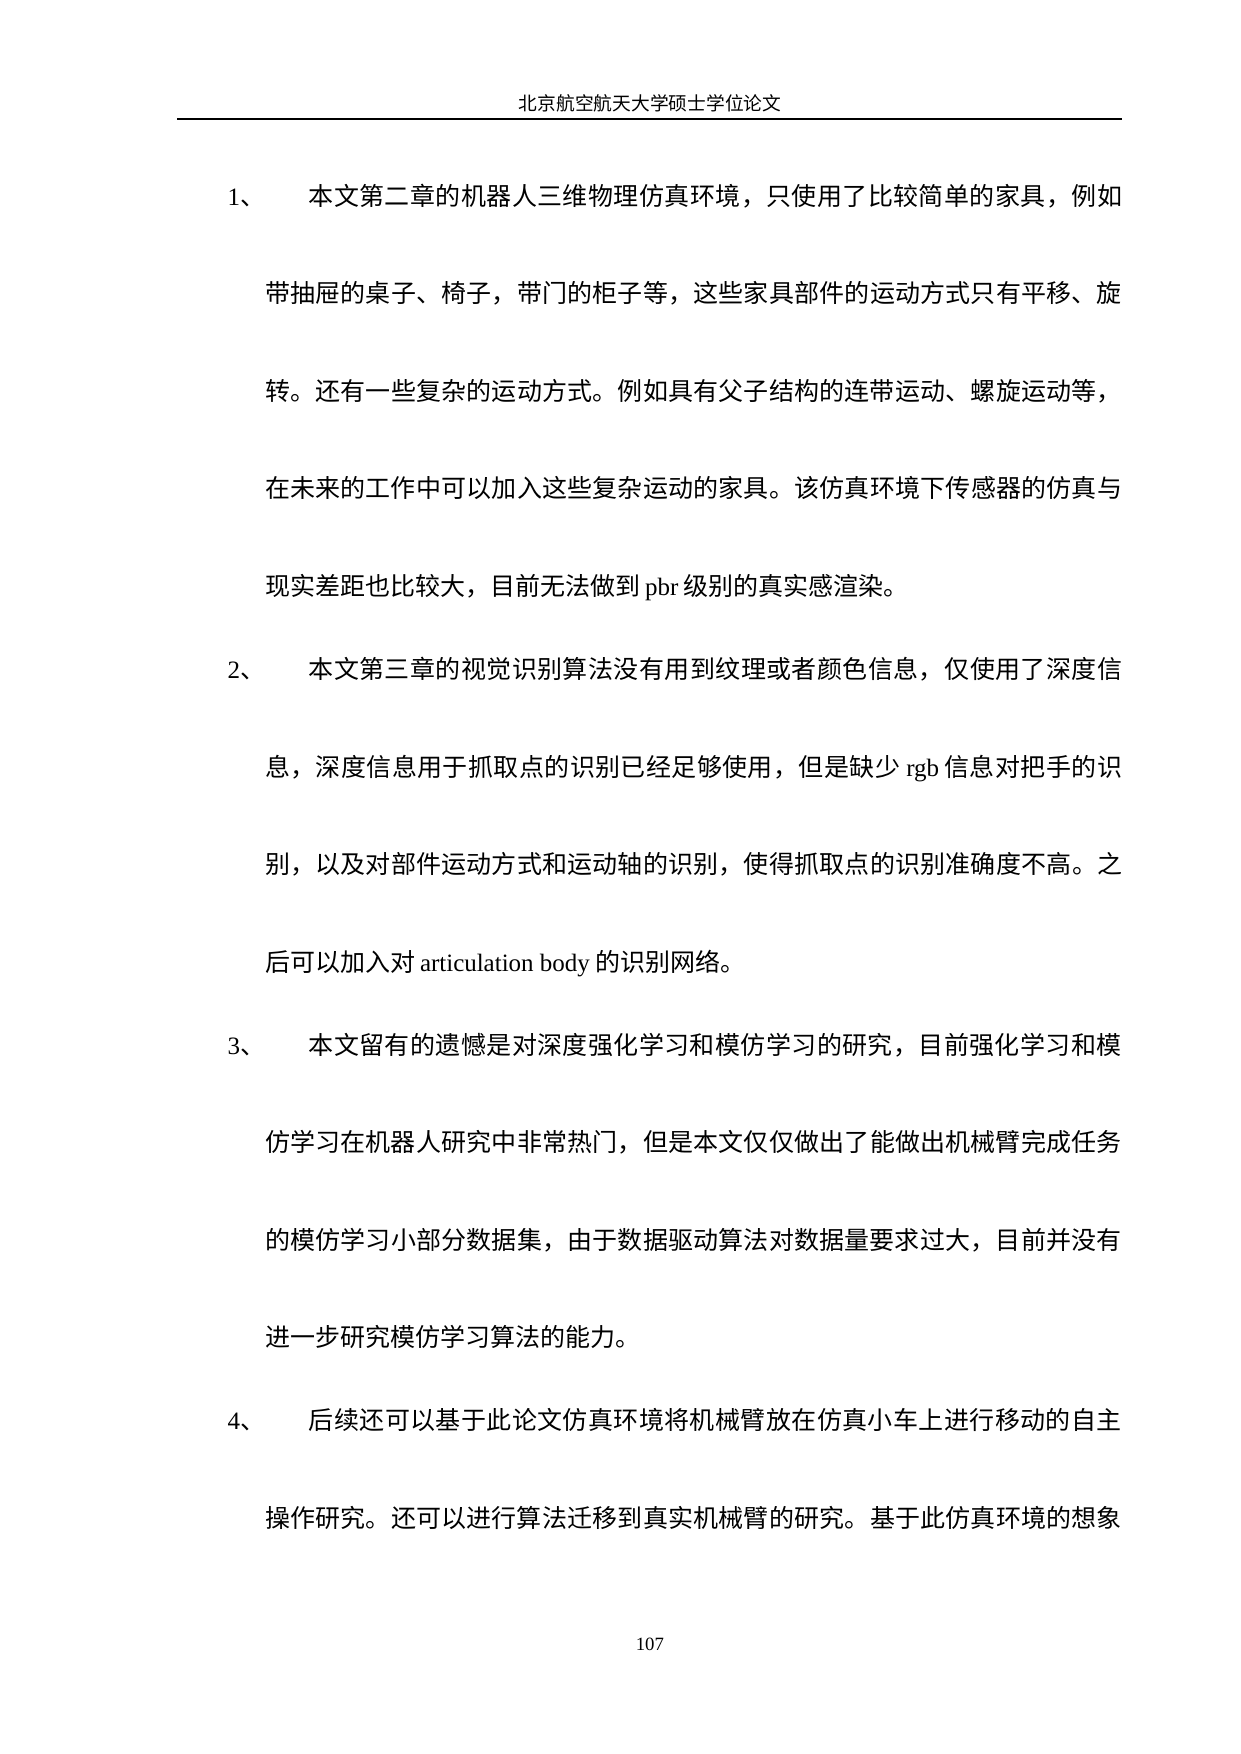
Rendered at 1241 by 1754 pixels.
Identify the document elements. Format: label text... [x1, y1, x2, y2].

list 本文留有的遗憾是对深度强化学习和模仿学习的研究，目前强化学习和模仿学习在机器人研究中非常热门，但是本文仅仅做出了能做出机械臂完成任务的模仿学习小部分数据集，由于数据驱动算法对数据量要求过大，目前并没有进一步研究模仿学习算法的能力。 [227, 1011, 1122, 1368]
list 本文第二章的机器人三维物理仿真环境，只使用了比较简单的家具，例如带抽屉的桌子、椅子，带门的柜子等，这些家具部件的运动方式只有平移、旋转。还有一些复杂的运动方式。例如具有父子结构的连带运动、螺旋运动等，在未来的工作中可以加入这些复杂运动的家具。该仿真环境下传感器的仿真与现实差距也比较大，目前无法做到pbr级别的真实感渲染。 [227, 162, 1122, 617]
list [227, 1386, 1122, 1549]
list 本文第三章的视觉识别算法没有用到纹理或者颜色信息，仅使用了深度信息，深度信息用于抓取点的识别已经足够使用，但是缺少rgb信息对把手的识别，以及对部件运动方式和运动轴的识别，使得抓取点的识别准确度不高。之后可以加入对articulation body的识别网络。 [227, 635, 1122, 993]
